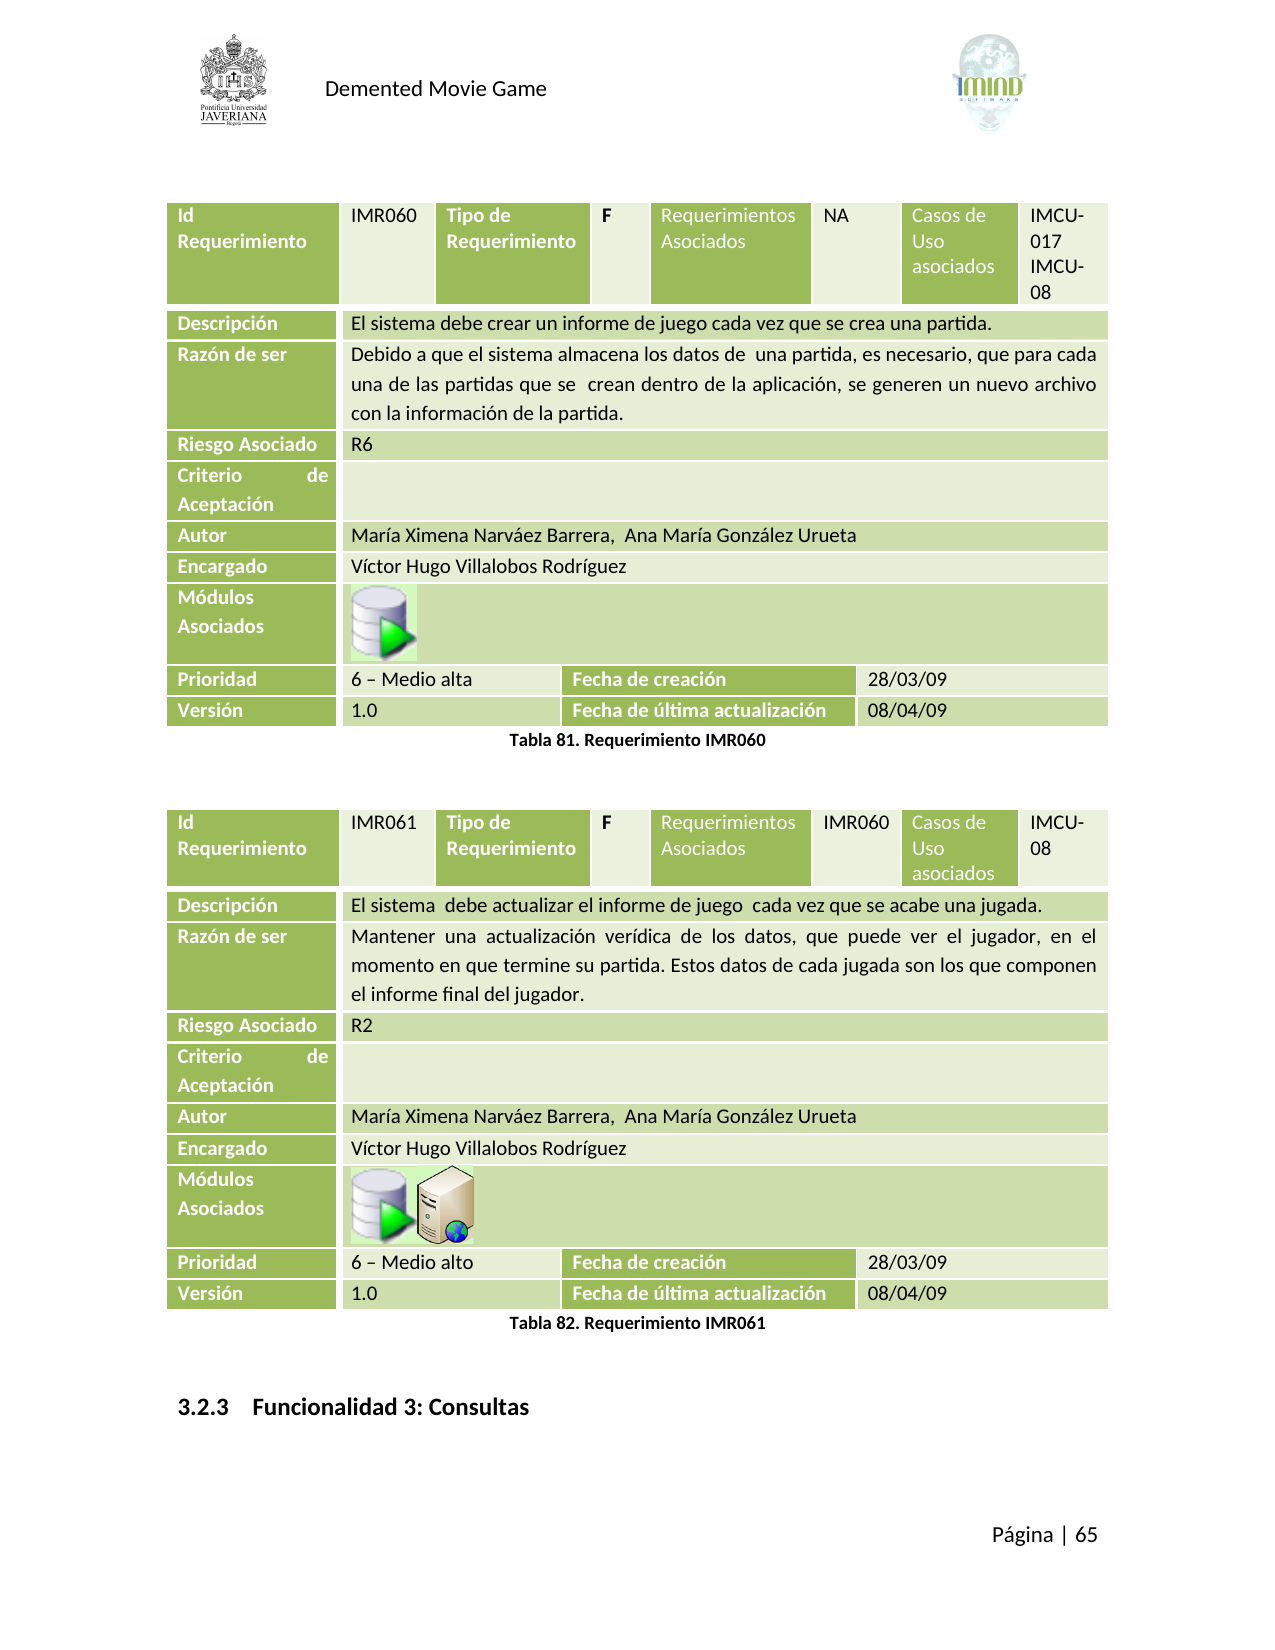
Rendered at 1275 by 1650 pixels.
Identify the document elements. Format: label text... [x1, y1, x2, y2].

text Tabla 81. Requerimiento IMR060 [177, 728, 1098, 751]
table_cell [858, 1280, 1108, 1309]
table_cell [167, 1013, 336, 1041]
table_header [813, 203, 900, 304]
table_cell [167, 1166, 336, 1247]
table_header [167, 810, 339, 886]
picture [200, 34, 267, 126]
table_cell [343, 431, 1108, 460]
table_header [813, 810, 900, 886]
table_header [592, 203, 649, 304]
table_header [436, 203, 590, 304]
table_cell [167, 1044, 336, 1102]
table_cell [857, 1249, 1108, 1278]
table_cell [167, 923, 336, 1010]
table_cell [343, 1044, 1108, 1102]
text Tabla 82. Requerimiento IMR061 [177, 1311, 1098, 1334]
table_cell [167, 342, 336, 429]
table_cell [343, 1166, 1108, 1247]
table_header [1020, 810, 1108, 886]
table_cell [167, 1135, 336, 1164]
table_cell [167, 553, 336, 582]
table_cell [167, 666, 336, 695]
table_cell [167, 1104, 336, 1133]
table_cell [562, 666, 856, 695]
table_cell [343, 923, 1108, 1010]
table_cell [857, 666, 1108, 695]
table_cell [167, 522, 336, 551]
picture [350, 584, 417, 661]
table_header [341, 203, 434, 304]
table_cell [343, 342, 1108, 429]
picture [350, 1165, 474, 1244]
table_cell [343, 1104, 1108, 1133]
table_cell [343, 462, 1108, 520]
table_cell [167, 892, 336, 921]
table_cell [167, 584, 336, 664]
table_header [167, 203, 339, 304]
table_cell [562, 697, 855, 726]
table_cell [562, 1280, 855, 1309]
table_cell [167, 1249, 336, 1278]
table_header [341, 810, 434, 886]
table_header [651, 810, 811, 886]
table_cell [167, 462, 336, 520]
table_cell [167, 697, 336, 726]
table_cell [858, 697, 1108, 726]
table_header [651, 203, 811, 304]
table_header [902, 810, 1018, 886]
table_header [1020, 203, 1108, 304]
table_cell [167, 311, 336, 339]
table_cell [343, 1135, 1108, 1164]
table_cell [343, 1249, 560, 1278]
picture [951, 34, 1033, 138]
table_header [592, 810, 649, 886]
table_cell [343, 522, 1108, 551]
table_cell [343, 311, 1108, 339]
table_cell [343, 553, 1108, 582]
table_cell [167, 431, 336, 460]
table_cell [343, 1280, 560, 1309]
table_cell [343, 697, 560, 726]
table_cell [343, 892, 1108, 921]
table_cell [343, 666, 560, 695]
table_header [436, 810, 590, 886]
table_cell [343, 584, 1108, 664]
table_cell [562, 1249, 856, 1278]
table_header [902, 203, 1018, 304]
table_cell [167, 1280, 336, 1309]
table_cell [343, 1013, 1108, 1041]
subtitle Funcionalidad 3: Consultas [177, 1391, 1098, 1421]
